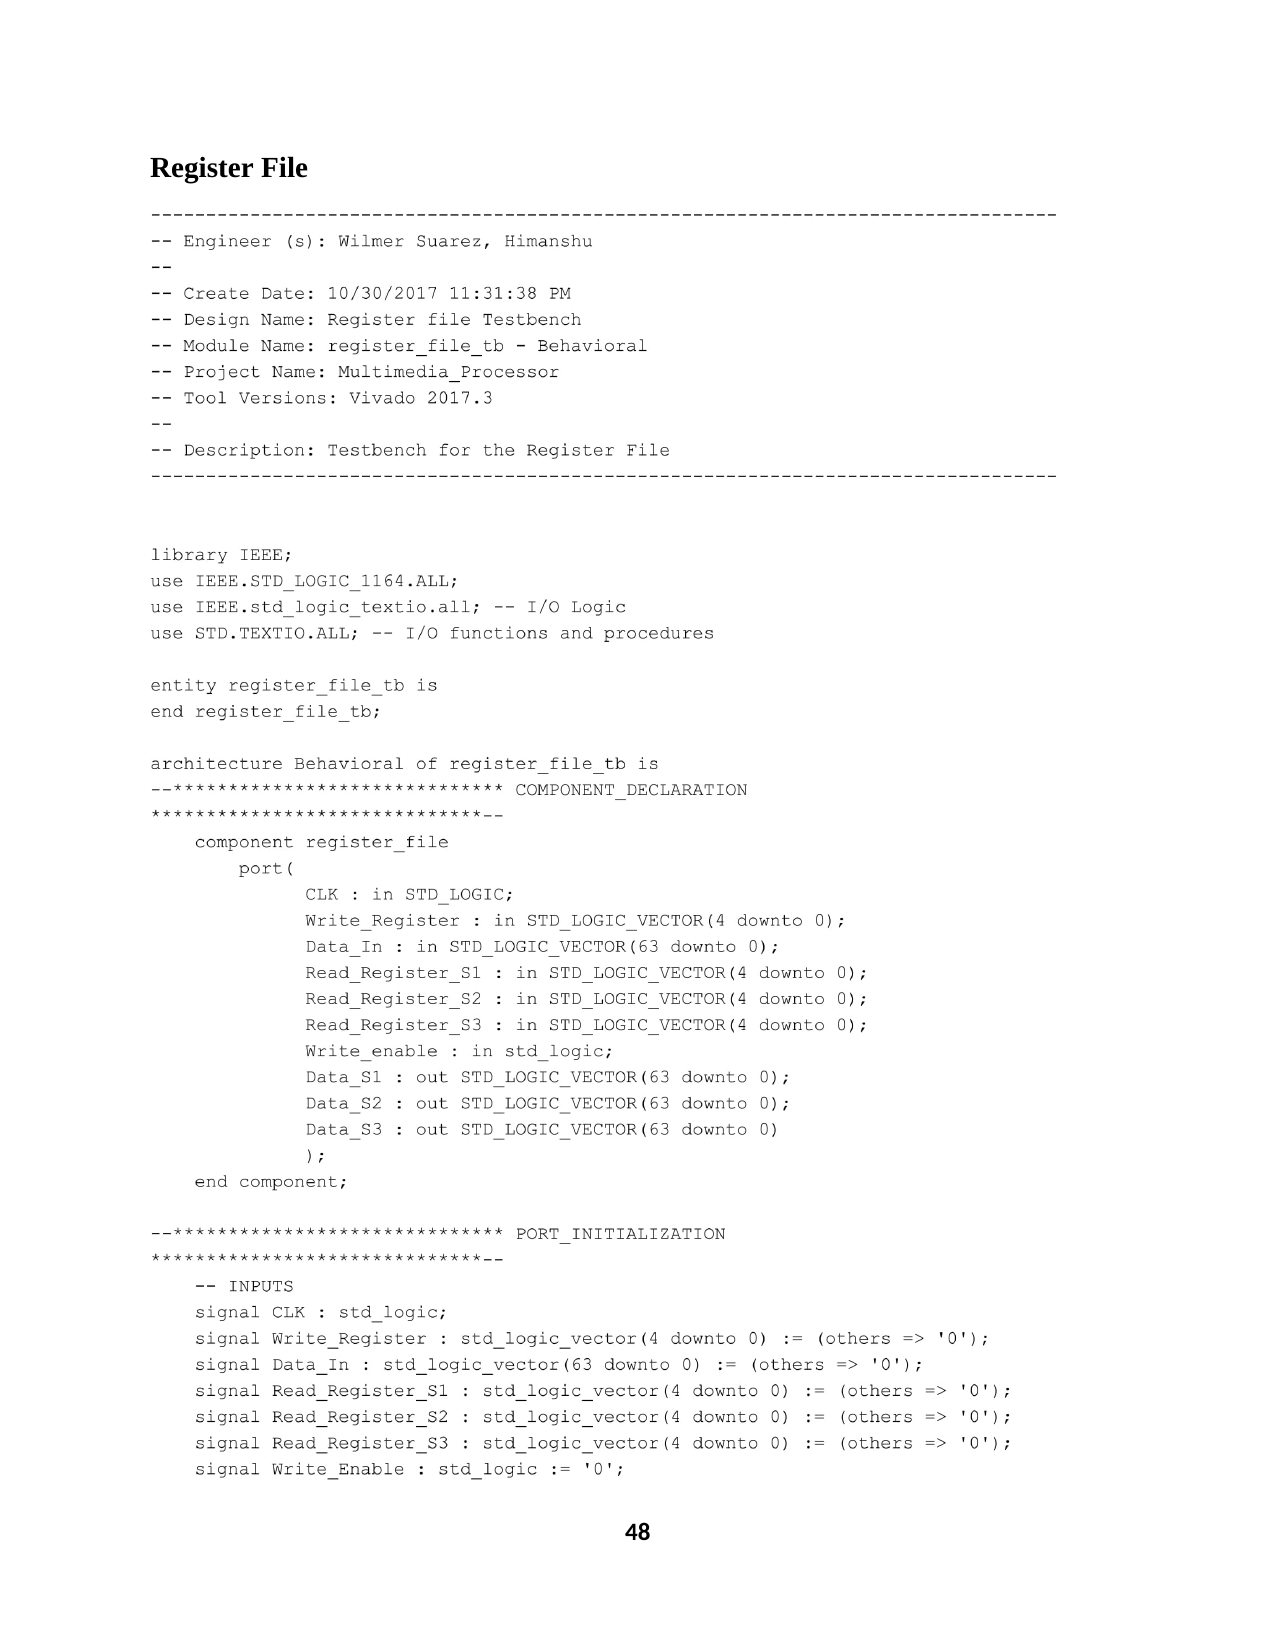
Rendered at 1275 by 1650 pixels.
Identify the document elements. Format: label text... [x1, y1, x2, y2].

text Register File [150, 150, 1125, 183]
picture [150, 200, 1065, 1494]
